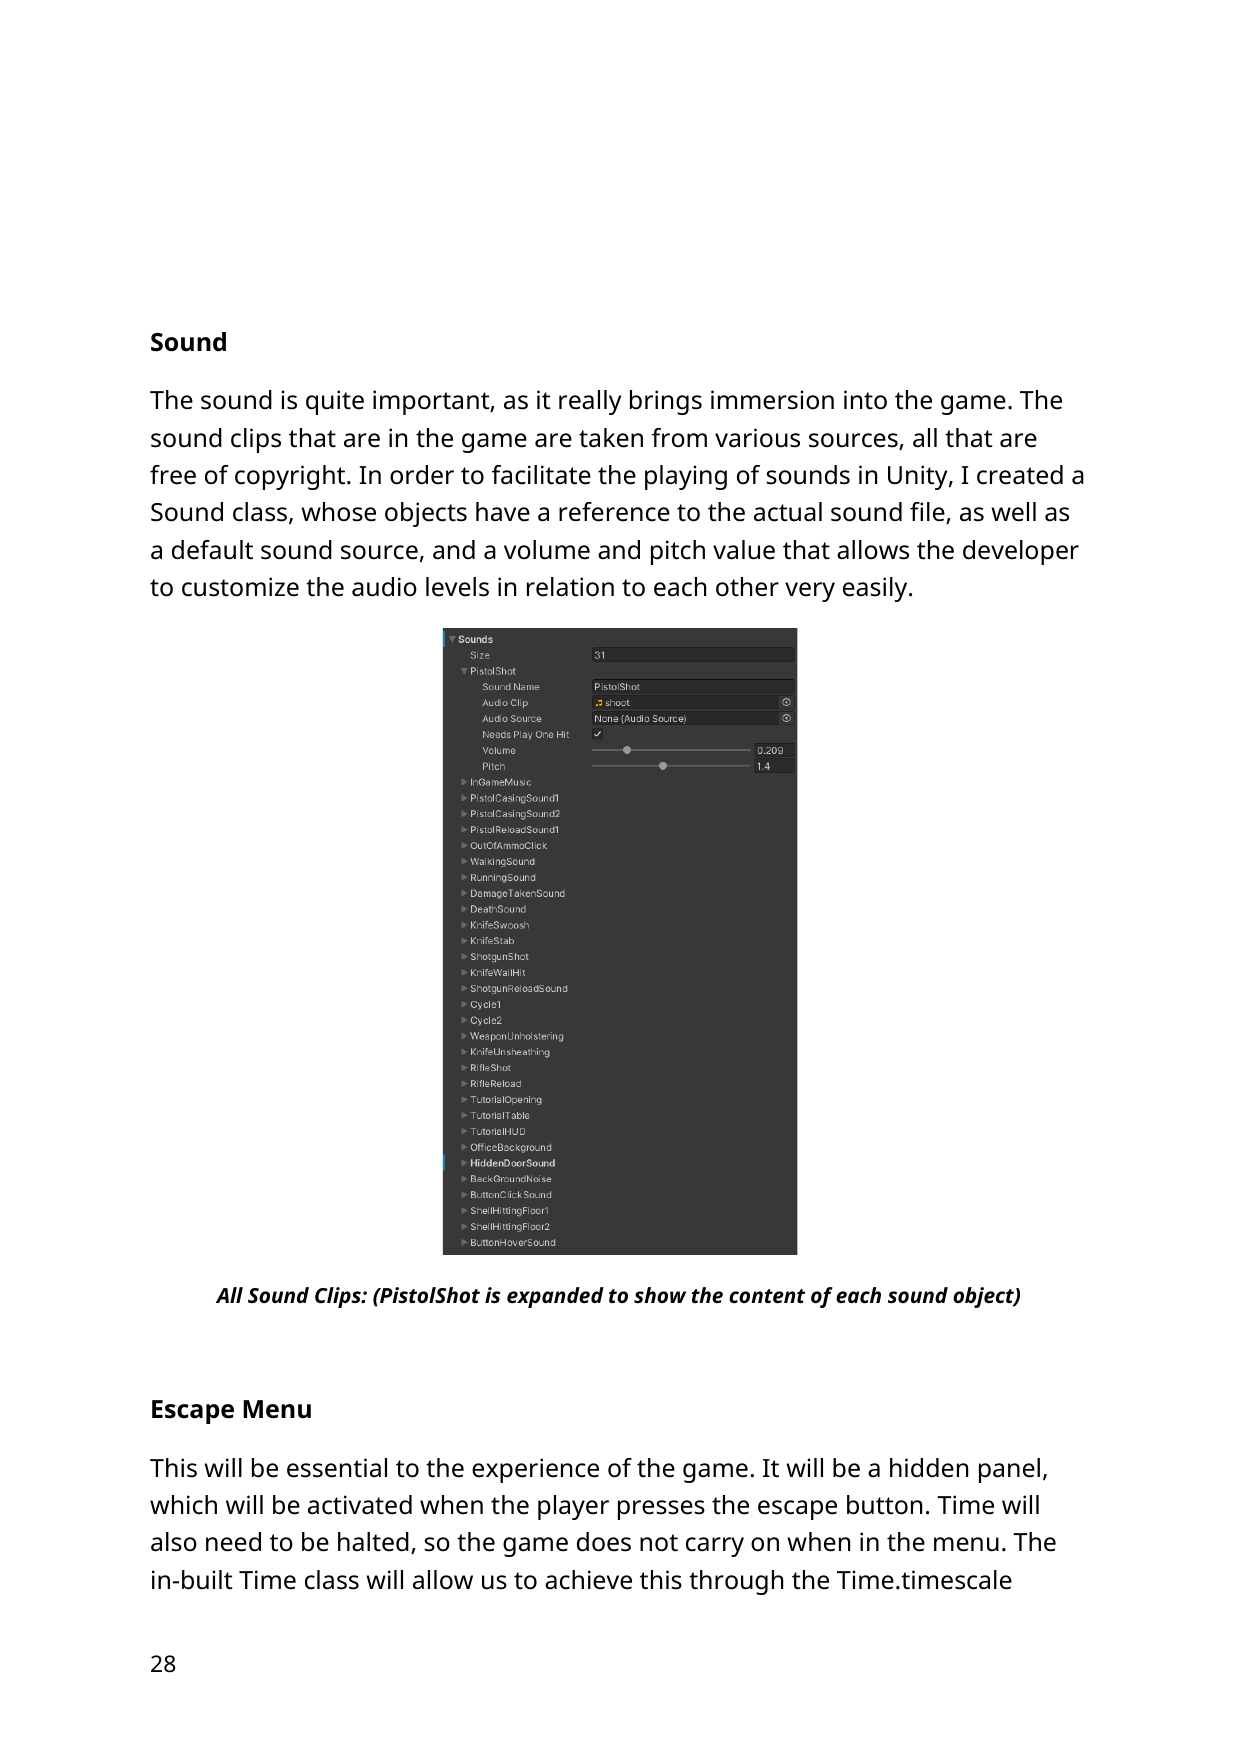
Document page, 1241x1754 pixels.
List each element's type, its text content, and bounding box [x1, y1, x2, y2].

text Sound [150, 325, 1090, 359]
picture [442, 628, 798, 1255]
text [150, 1450, 1090, 1596]
text Escape Menu [150, 1392, 1090, 1426]
text The sound is quite important, as it really brings immersion into the game. The sound clips that are in the game are taken from various sources, all that are free of copyright. In order to facilitate the playing of sounds in Unity, I created a Sound class, whose objects have a reference to the actual sound file, as well as a default sound source, and a volume and pitch value that allows the developer to customize the audio levels in relation to each other very easily. [150, 383, 1090, 604]
